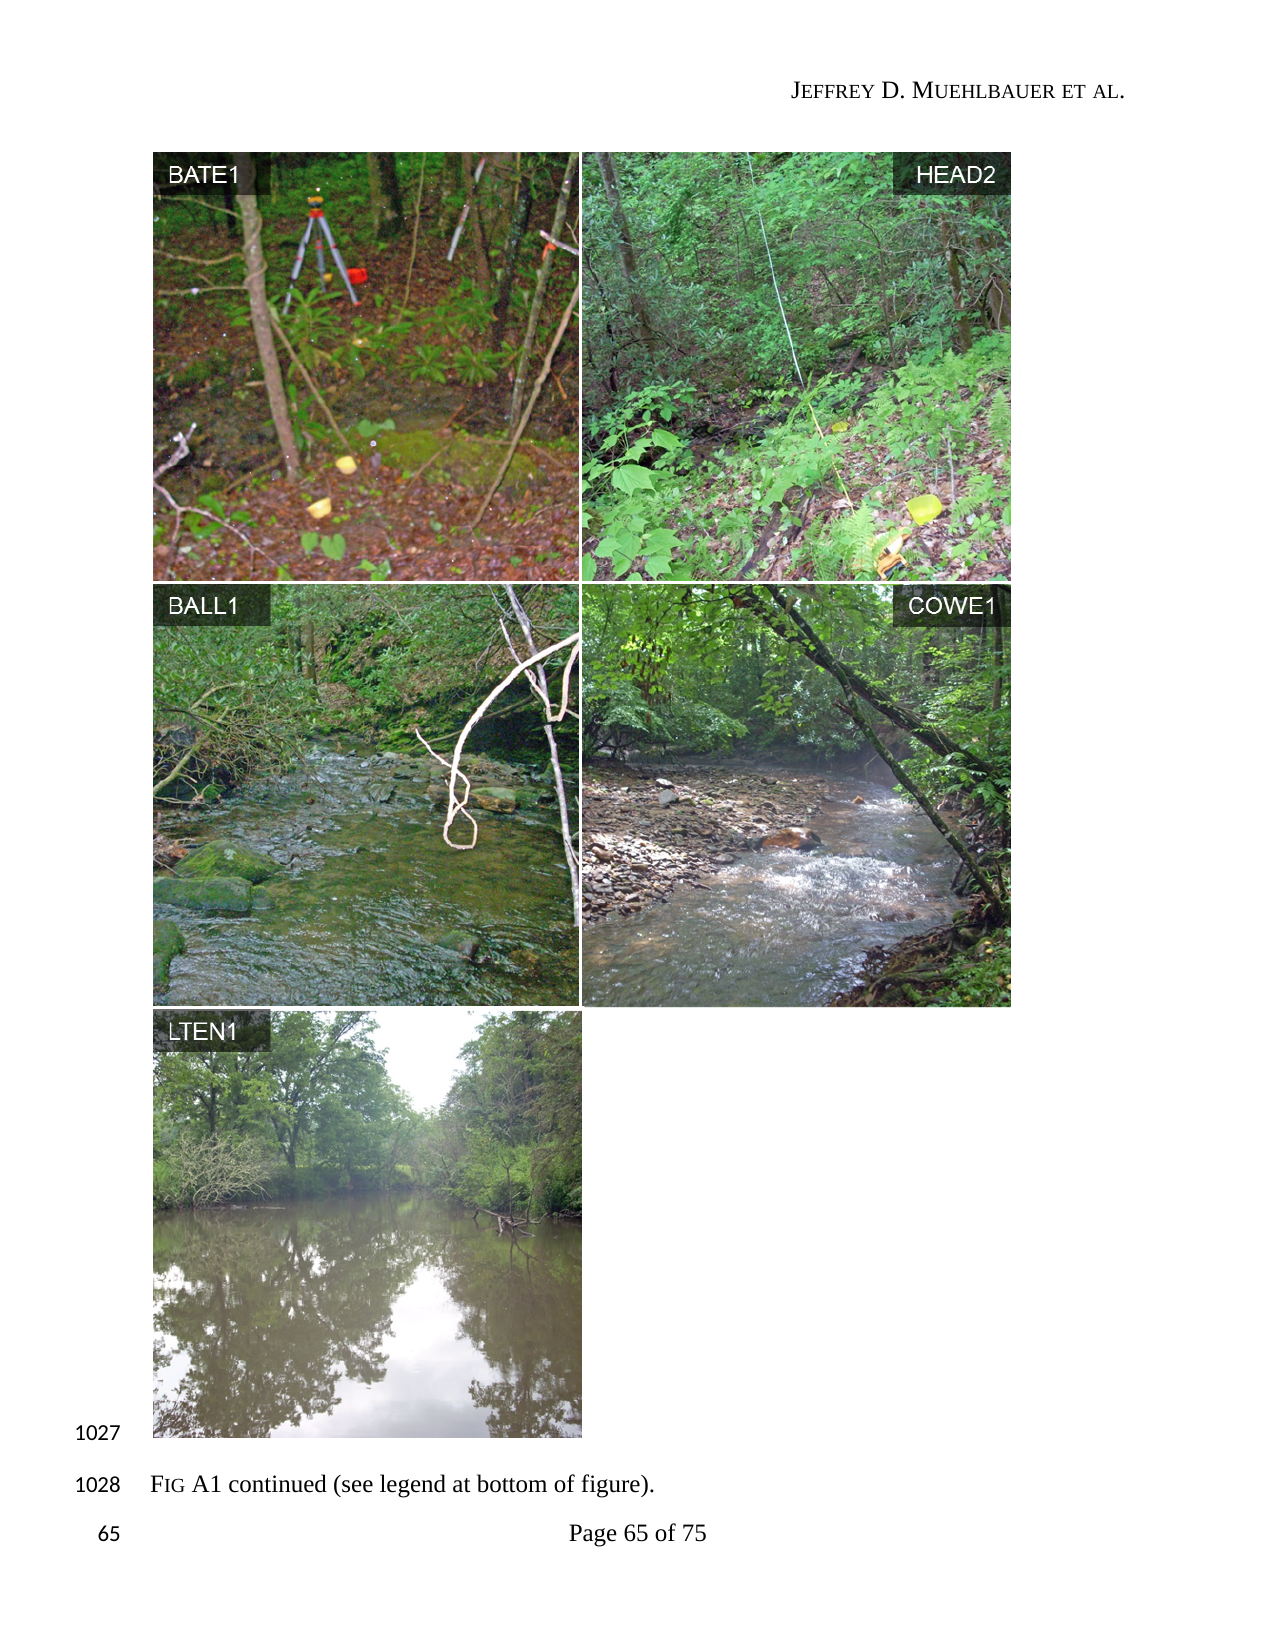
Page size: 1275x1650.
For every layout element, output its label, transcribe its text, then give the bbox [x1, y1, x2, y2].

text Fig A1 continued (see legend at bottom of figure). [150, 1469, 1125, 1497]
picture [150, 150, 1013, 1440]
